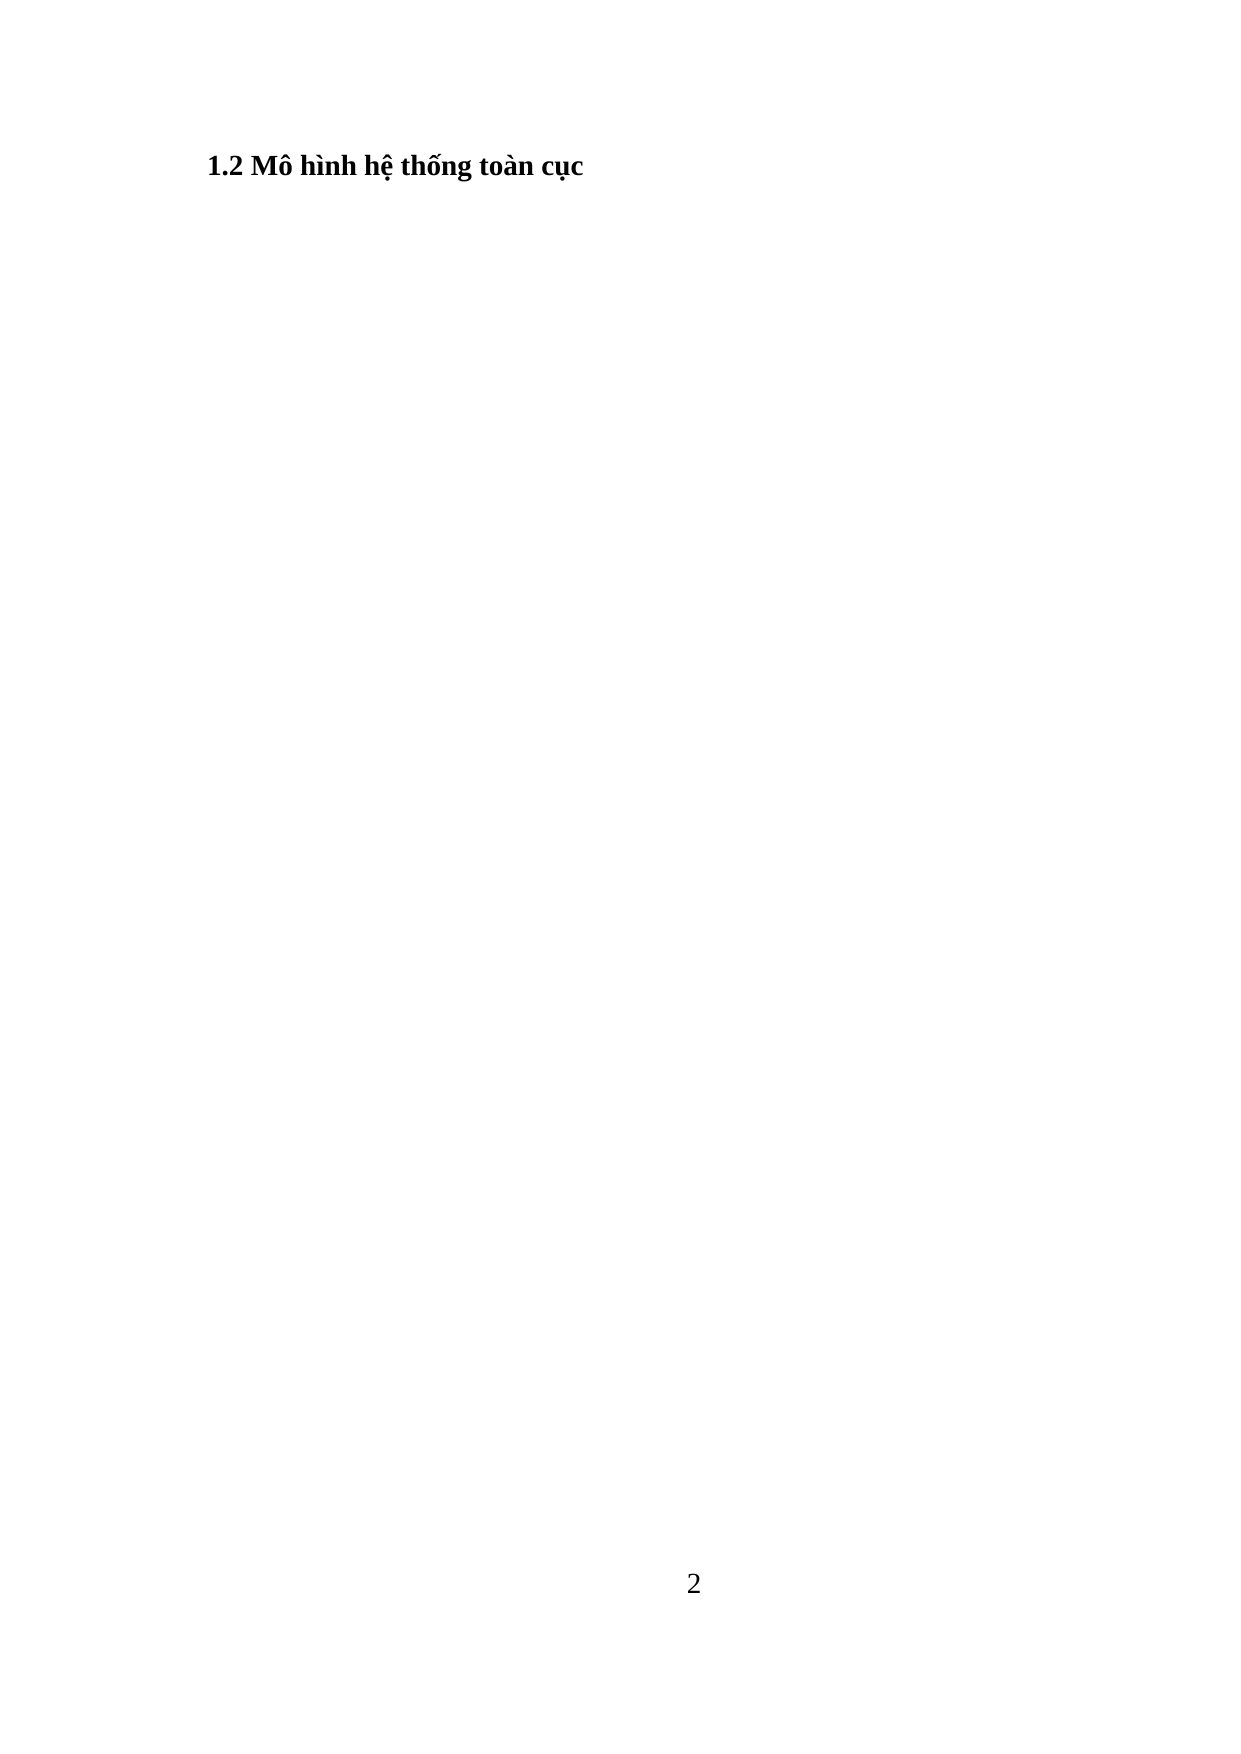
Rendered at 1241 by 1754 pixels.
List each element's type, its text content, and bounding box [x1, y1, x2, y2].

subtitle Mô hình hệ thống toàn cục [207, 148, 1122, 181]
